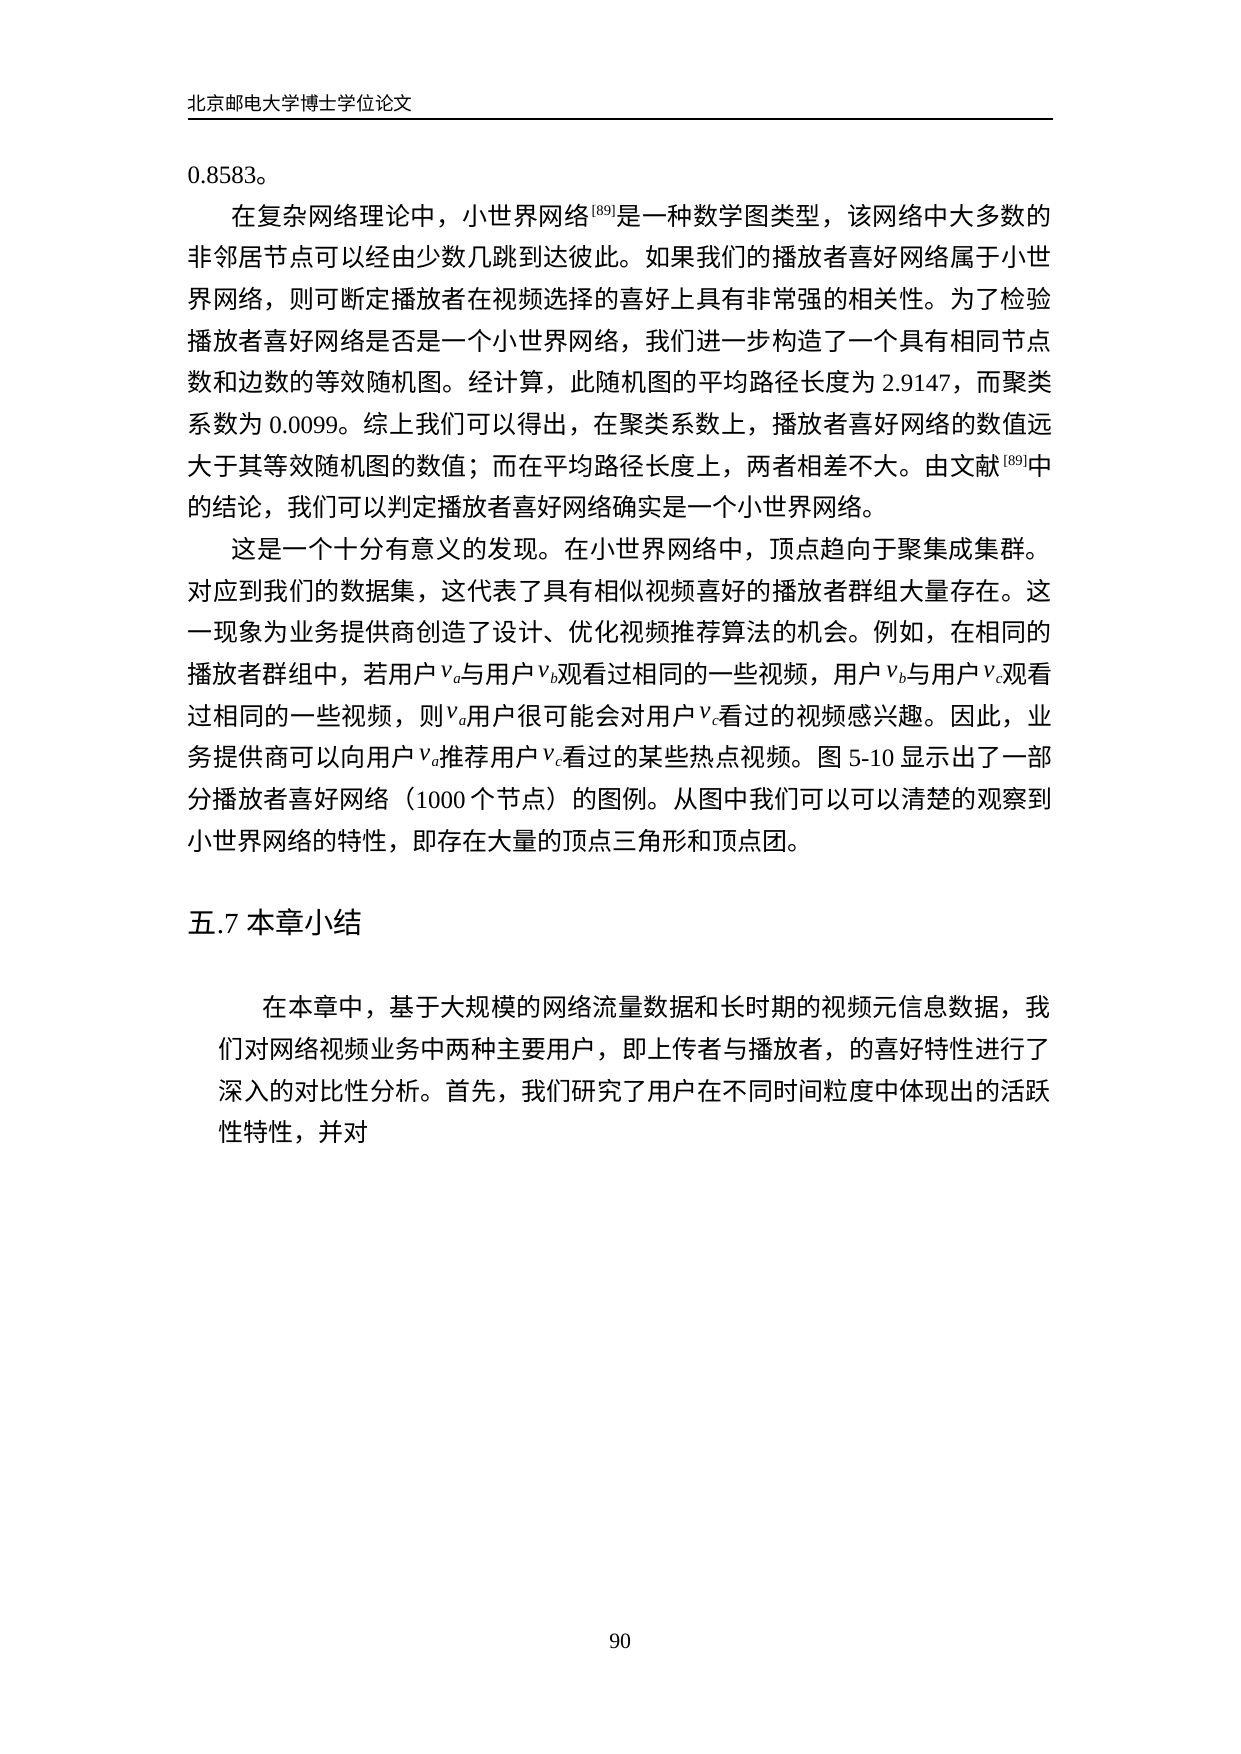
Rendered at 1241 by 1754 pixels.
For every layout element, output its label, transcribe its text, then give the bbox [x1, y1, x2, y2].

text 这是一个十分有意义的发现。在小世界网络中，顶点趋向于聚集成集群。对应到我们的数据集，这代表了具有相似视频喜好的播放者群组大量存在。这一现象为业务提供商创造了设计、优化视频推荐算法的机会。例如，在相同的播放者群组中，若用户与用户观看过相同的一些视频，用户与用户观看过相同的一些视频，则用户很可能会对用户看过的视频感兴趣。因此，业务提供商可以向用户推荐用户看过的某些热点视频。图5-10显示出了一部分播放者喜好网络（1000个节点）的图例。从图中我们可以可以清楚的观察到小世界网络的特性，即存在大量的顶点三角形和顶点团。 [187, 525, 1053, 858]
text 在复杂网络理论中，小世界网络[89]是一种数学图类型，该网络中大多数的非邻居节点可以经由少数几跳到达彼此。如果我们的播放者喜好网络属于小世界网络，则可断定播放者在视频选择的喜好上具有非常强的相关性。为了检验播放者喜好网络是否是一个小世界网络，我们进一步构造了一个具有相同节点数和边数的等效随机图。经计算，此随机图的平均路径长度为2.9147，而聚类系数为0.0099。综上我们可以得出，在聚类系数上，播放者喜好网络的数值远大于其等效随机图的数值；而在平均路径长度上，两者相差不大。由文献[89]中的结论，我们可以判定播放者喜好网络确实是一个小世界网络。 [187, 192, 1053, 525]
text 本章小结 [187, 900, 1053, 942]
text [187, 150, 1053, 192]
text 在本章中，基于大规模的网络流量数据和长时期的视频元信息数据，我们对网络视频业务中两种主要用户，即上传者与播放者，的喜好特性进行了深入的对比性分析。首先，我们研究了用户在不同时间粒度中体现出的活跃性特性，并对 [219, 983, 1053, 1150]
